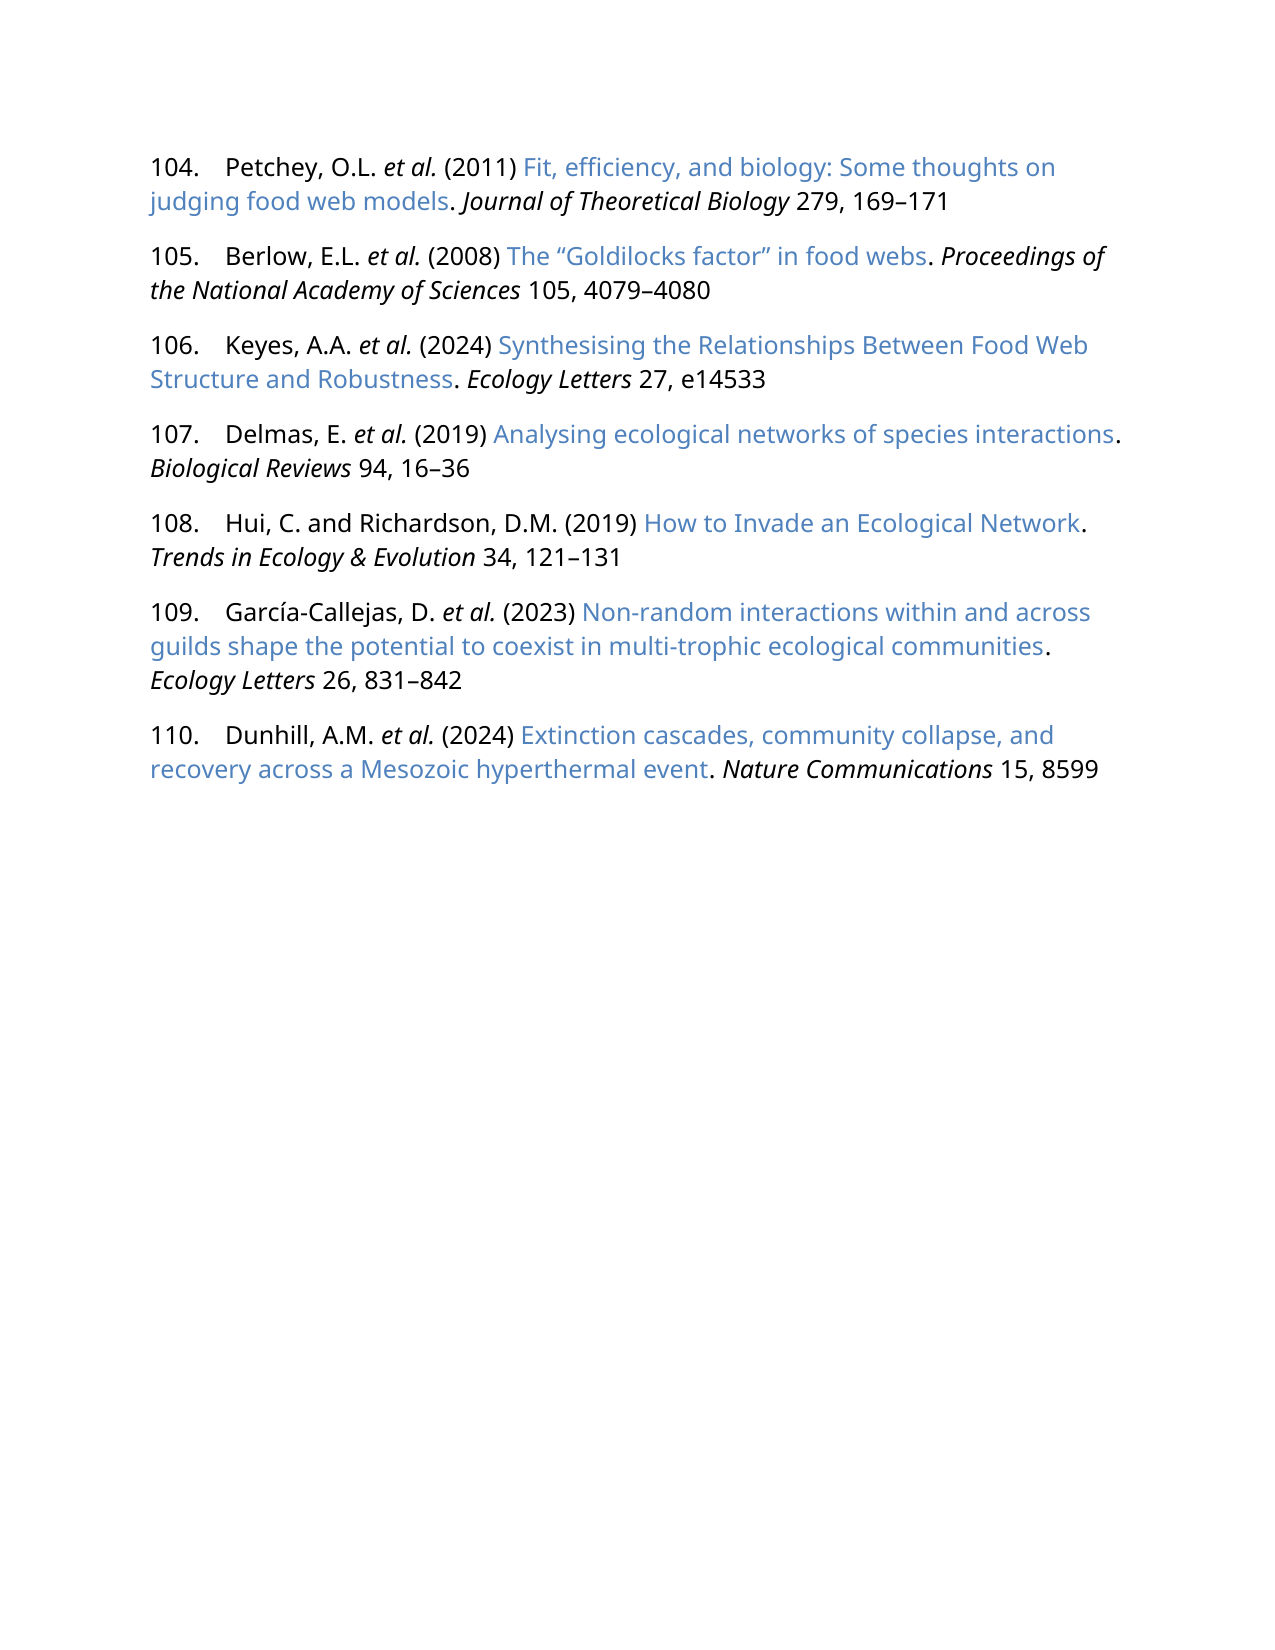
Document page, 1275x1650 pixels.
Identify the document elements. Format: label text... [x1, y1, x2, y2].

text 108. Hui, C. and Richardson, D.M. (2019) How to Invade an Ecological Network. Trends in Ecology & Evolution 34, 121–131 [150, 506, 1125, 574]
text 107. Delmas, E. et al. (2019) Analysing ecological networks of species interactions. Biological Reviews 94, 16–36 [150, 417, 1125, 485]
text 106. Keyes, A.A. et al. (2024) Synthesising the Relationships Between Food Web Structure and Robustness. Ecology Letters 27, e14533 [150, 328, 1125, 396]
text 109. García-Callejas, D. et al. (2023) Non-random interactions within and across guilds shape the potential to coexist in multi-trophic ecological communities. Ecology Letters 26, 831–842 [150, 595, 1125, 697]
text 105. Berlow, E.L. et al. (2008) The “Goldilocks factor” in food webs. Proceedings of the National Academy of Sciences 105, 4079–4080 [150, 239, 1125, 307]
text 110. Dunhill, A.M. et al. (2024) Extinction cascades, community collapse, and recovery across a Mesozoic hyperthermal event. Nature Communications 15, 8599 [150, 718, 1125, 786]
text 104. Petchey, O.L. et al. (2011) Fit, efficiency, and biology: Some thoughts on judging food web models. Journal of Theoretical Biology 279, 169–171 [150, 150, 1125, 218]
